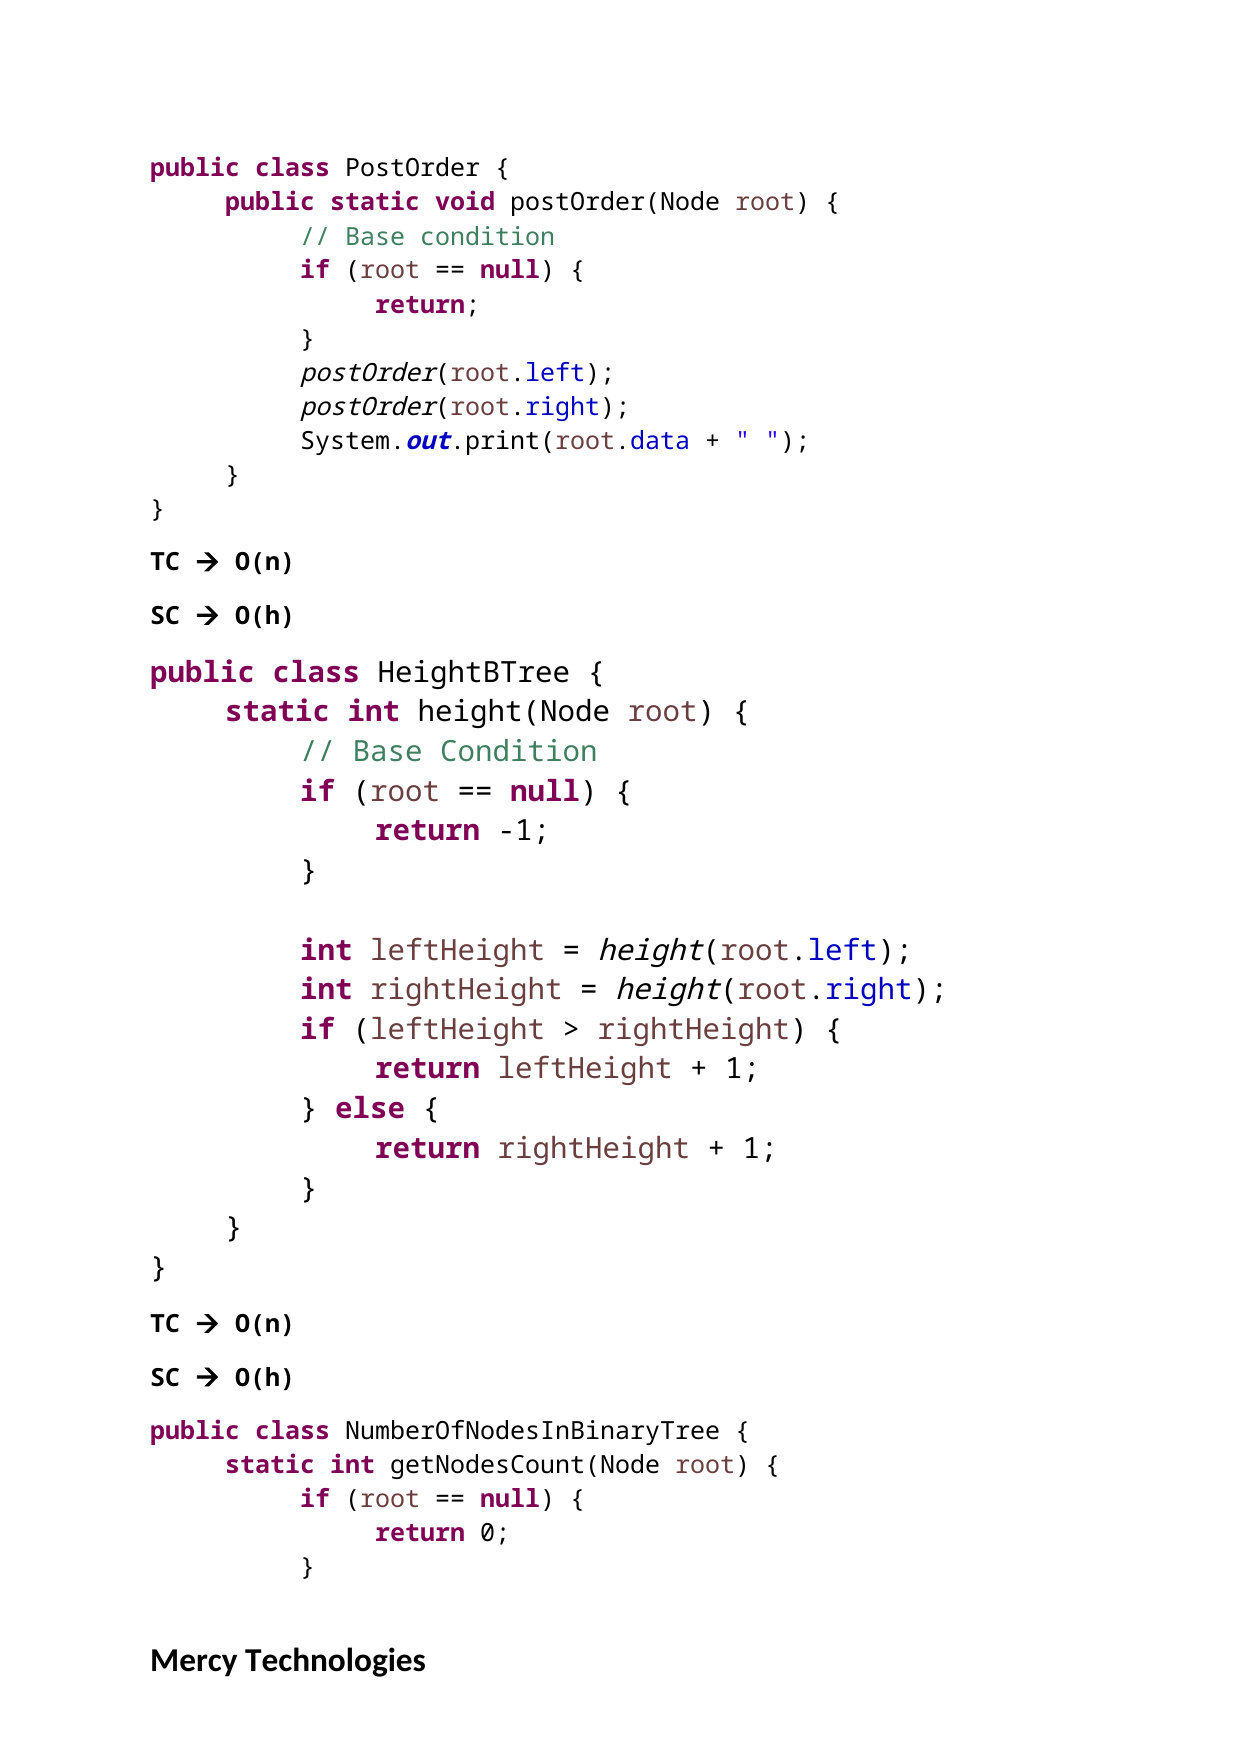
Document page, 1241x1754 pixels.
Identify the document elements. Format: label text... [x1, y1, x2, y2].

text // Base condition [150, 218, 1090, 252]
text return 0; [150, 1515, 1090, 1549]
text static int getNodesCount(Node root) { [150, 1447, 1090, 1481]
text } [150, 457, 1090, 491]
text } [150, 320, 1090, 354]
text } [150, 1246, 1090, 1286]
text postOrder(root.left); [150, 354, 1090, 388]
text postOrder(root.right); [150, 388, 1090, 422]
text public static void postOrder(Node root) { [150, 184, 1090, 218]
text int leftHeight = height(root.left); [150, 929, 1090, 968]
text TC O(n) [150, 1306, 1090, 1340]
text System.out.print(root.data + " "); [150, 422, 1090, 457]
text SC O(h) [150, 597, 1090, 632]
text if (root == null) { [150, 770, 1090, 810]
text int rightHeight = height(root.right); [150, 968, 1090, 1008]
text static int height(Node root) { [150, 691, 1090, 730]
text TC O(n) [150, 544, 1090, 578]
text if (root == null) { [150, 1481, 1090, 1515]
text } [150, 1167, 1090, 1207]
text public class NumberOfNodesInBinaryTree { [150, 1413, 1090, 1447]
text public class HeightBTree { [150, 651, 1090, 691]
text // Base Condition [150, 730, 1090, 770]
text if (leftHeight > rightHeight) { [150, 1008, 1090, 1048]
text return rightHeight + 1; [150, 1127, 1090, 1167]
text } [150, 849, 1090, 889]
text } else { [150, 1087, 1090, 1127]
text public class PostOrder { [150, 150, 1090, 184]
text if (root == null) { [150, 252, 1090, 286]
text return leftHeight + 1; [150, 1048, 1090, 1087]
text } [150, 1207, 1090, 1246]
text } [150, 491, 1090, 525]
text } [150, 1549, 1090, 1583]
text SC O(h) [150, 1359, 1090, 1393]
text return -1; [150, 810, 1090, 849]
text return; [150, 286, 1090, 320]
